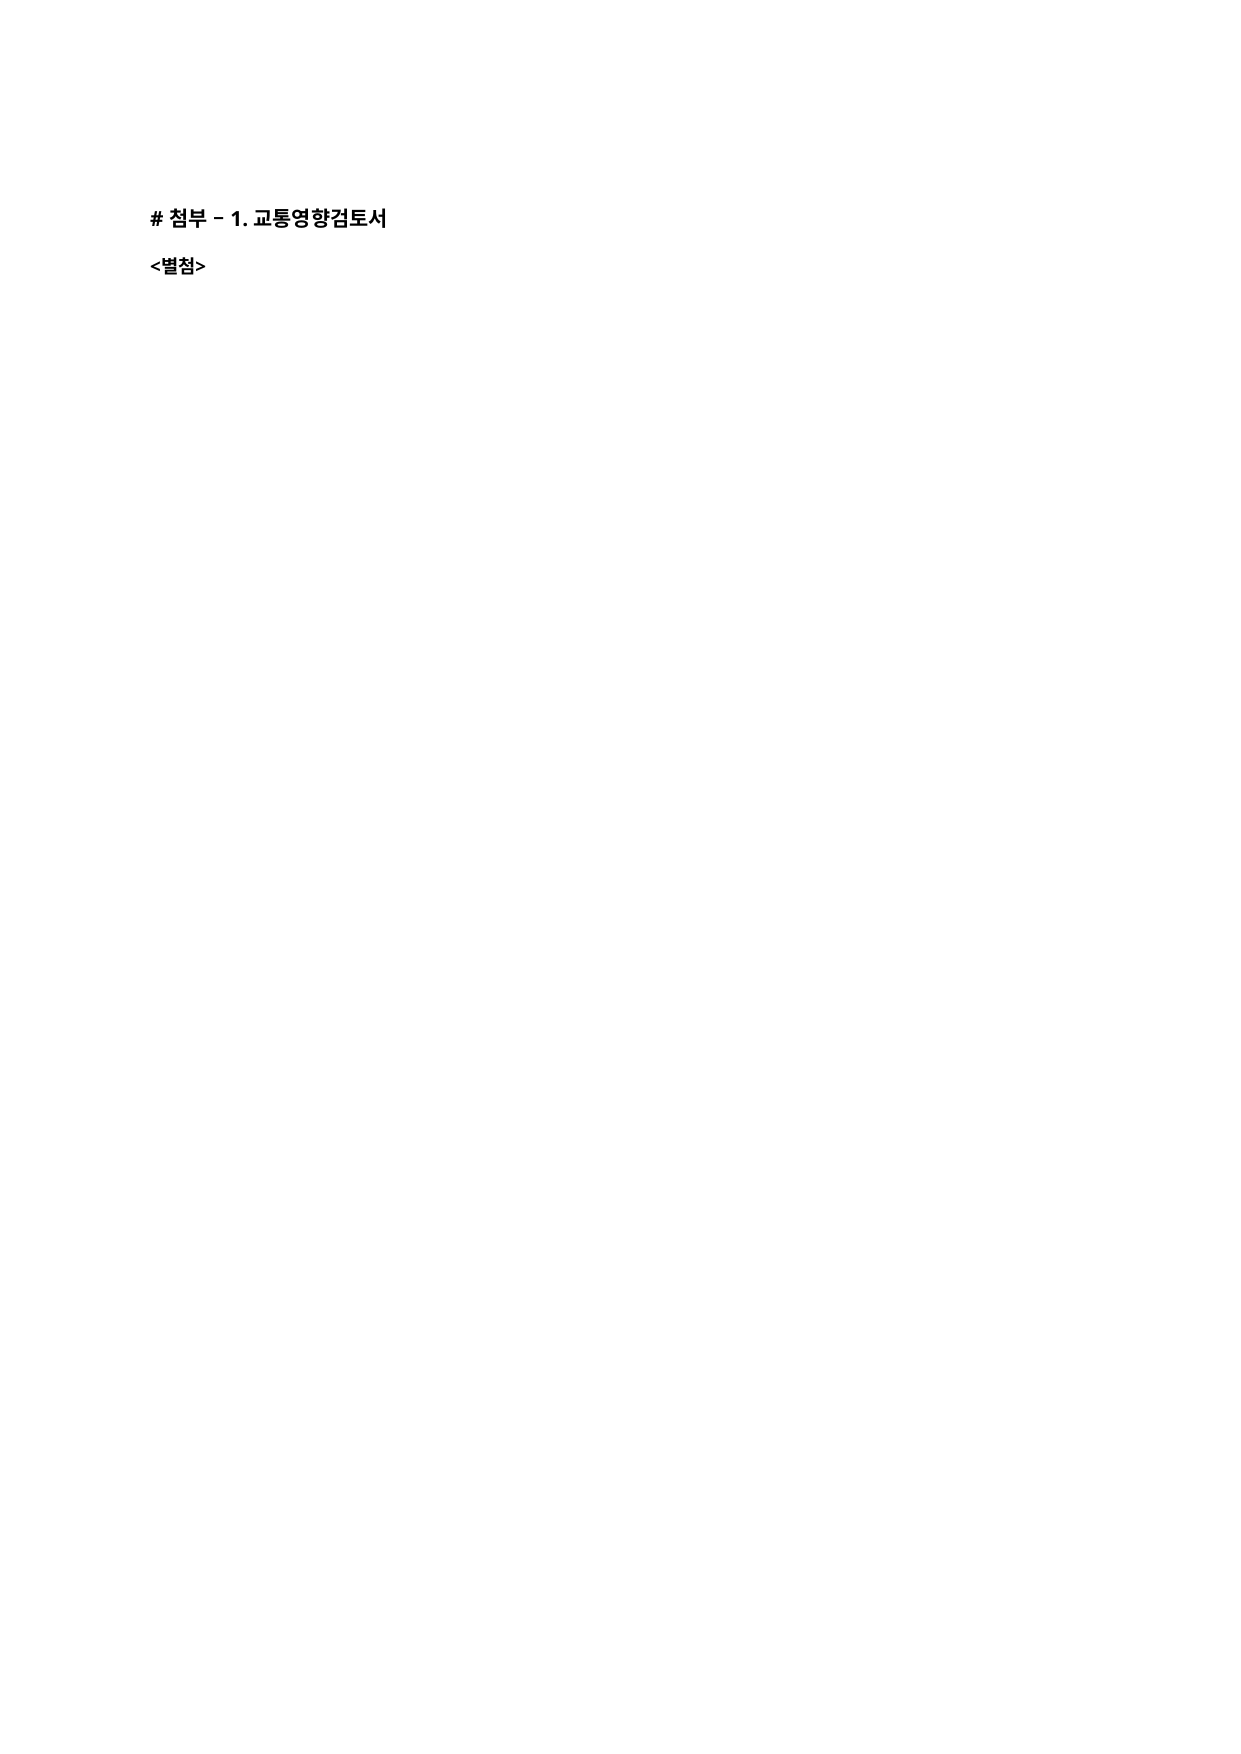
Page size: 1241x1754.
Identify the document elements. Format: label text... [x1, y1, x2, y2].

text <별첨> [150, 252, 1090, 279]
text # 첨부 – 1. 교통영향검토서 [150, 203, 1090, 233]
